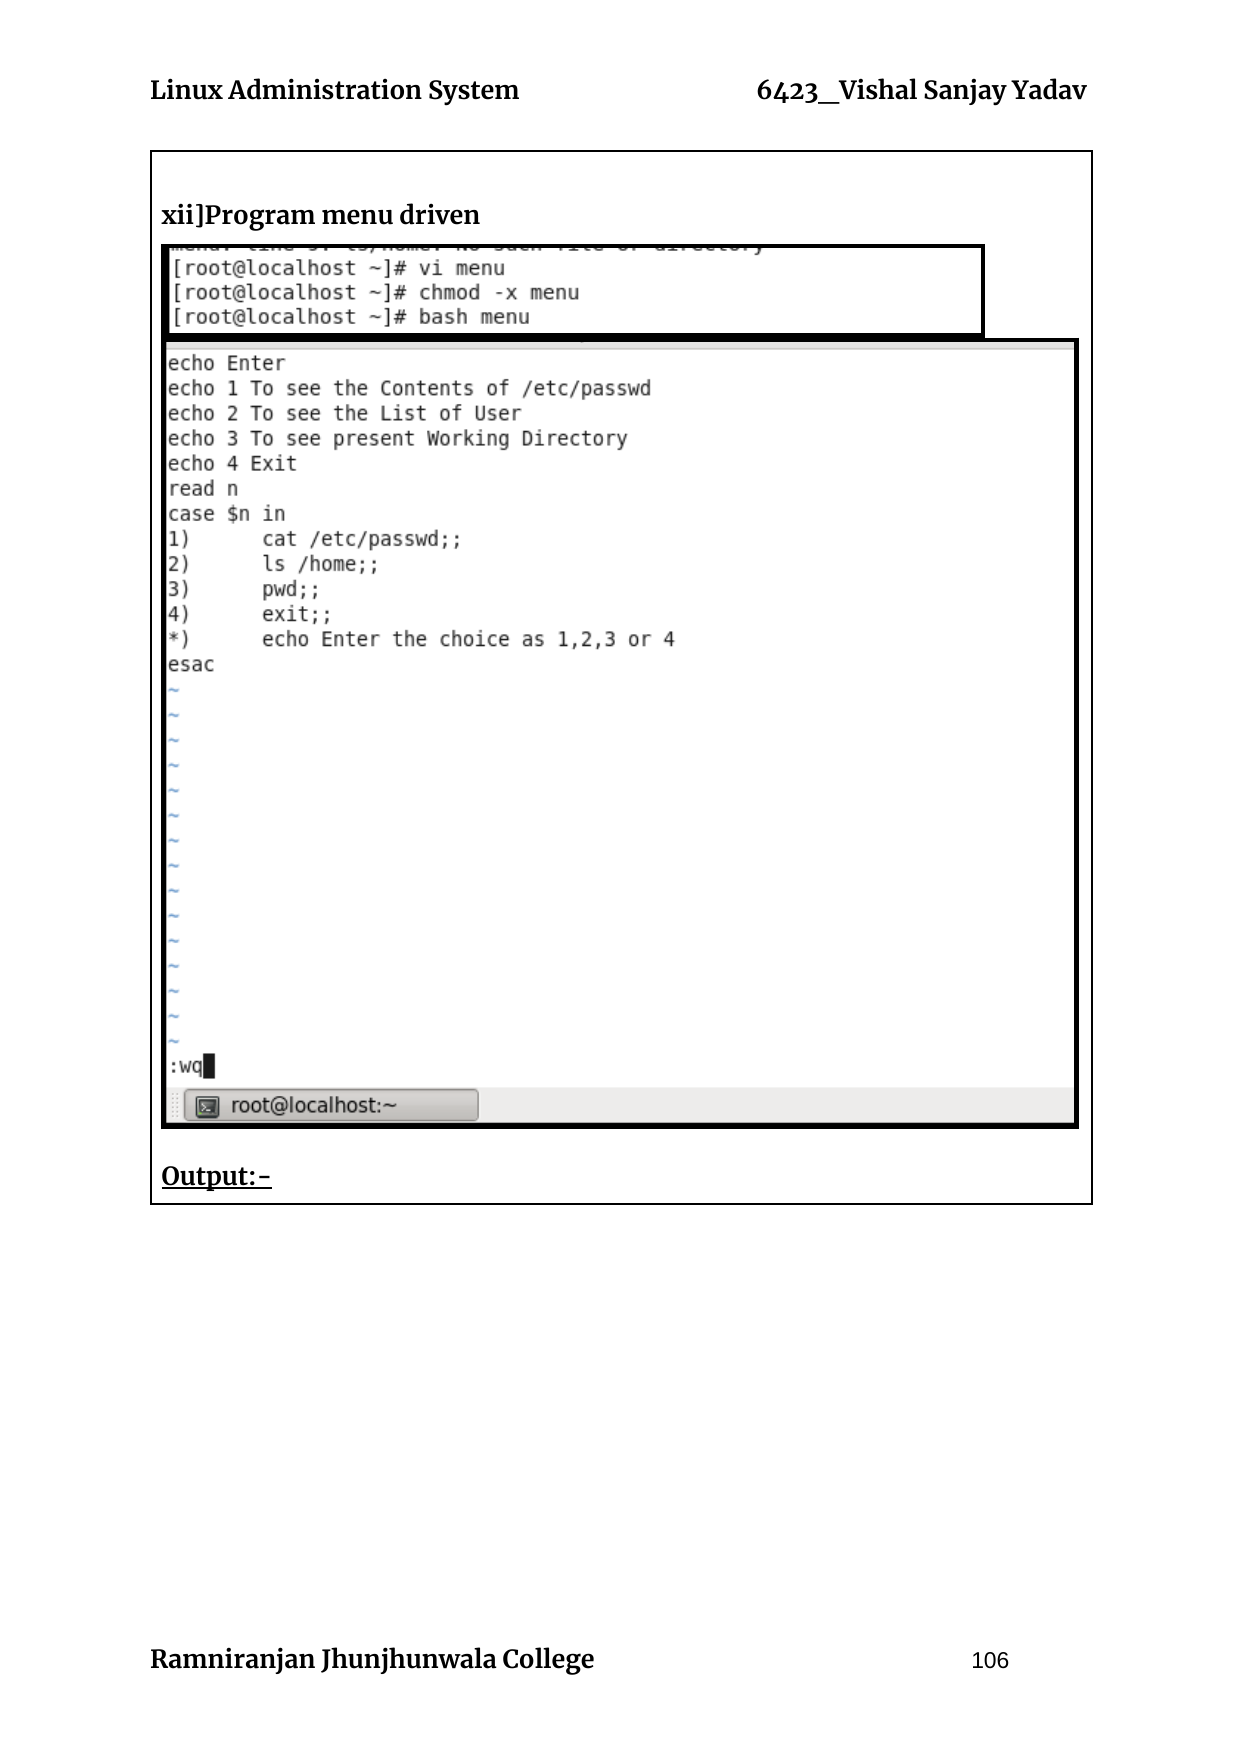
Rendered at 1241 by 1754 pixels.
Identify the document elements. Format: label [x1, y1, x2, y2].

table_cell [152, 152, 1091, 1203]
picture [166, 248, 981, 333]
picture [166, 342, 1074, 1125]
